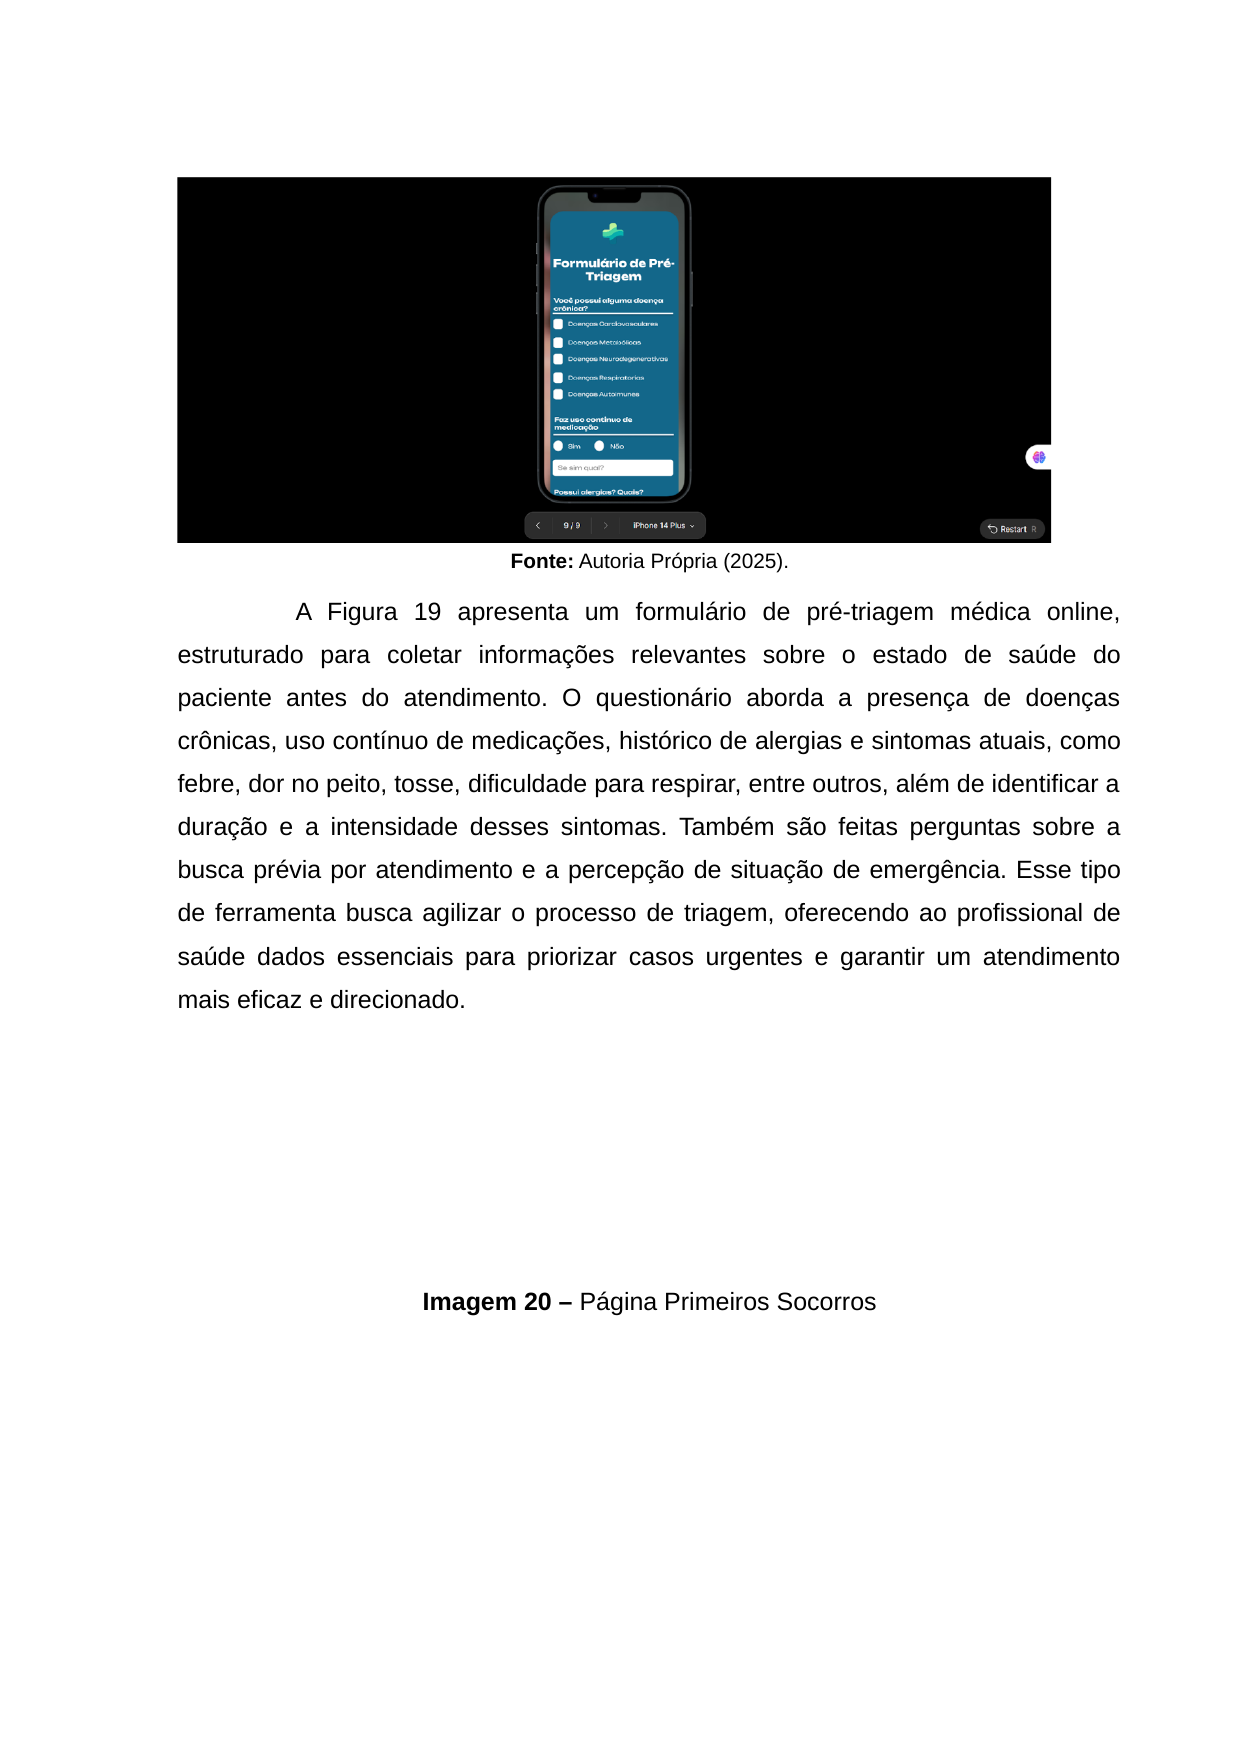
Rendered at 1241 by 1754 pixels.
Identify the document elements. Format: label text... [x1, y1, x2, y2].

text Imagem 20 – Página Primeiros Socorros [177, 1287, 1122, 1315]
text Fonte: Autoria Própria (2025). [281, 549, 1019, 573]
picture [177, 177, 1052, 543]
text A Figura 19 apresenta um formulário de pré-triagem médica online, estruturado para coletar informações relevantes sobre o estado de saúde do paciente antes do atendimento. O questionário aborda a presença de doenças crônicas, uso contínuo de medicações, histórico de alergias e sintomas atuais, como febre, dor no peito, tosse, dificuldade para respirar, entre outros, além de identificar a duração e a intensidade desses sintomas. Também são feitas perguntas sobre a busca prévia por atendimento e a percepção de situação de emergência. Esse tipo de ferramenta busca agilizar o processo de triagem, oferecendo ao profissional de saúde dados essenciais para priorizar casos urgentes e garantir um atendimento mais eficaz e direcionado. [177, 597, 1122, 1013]
